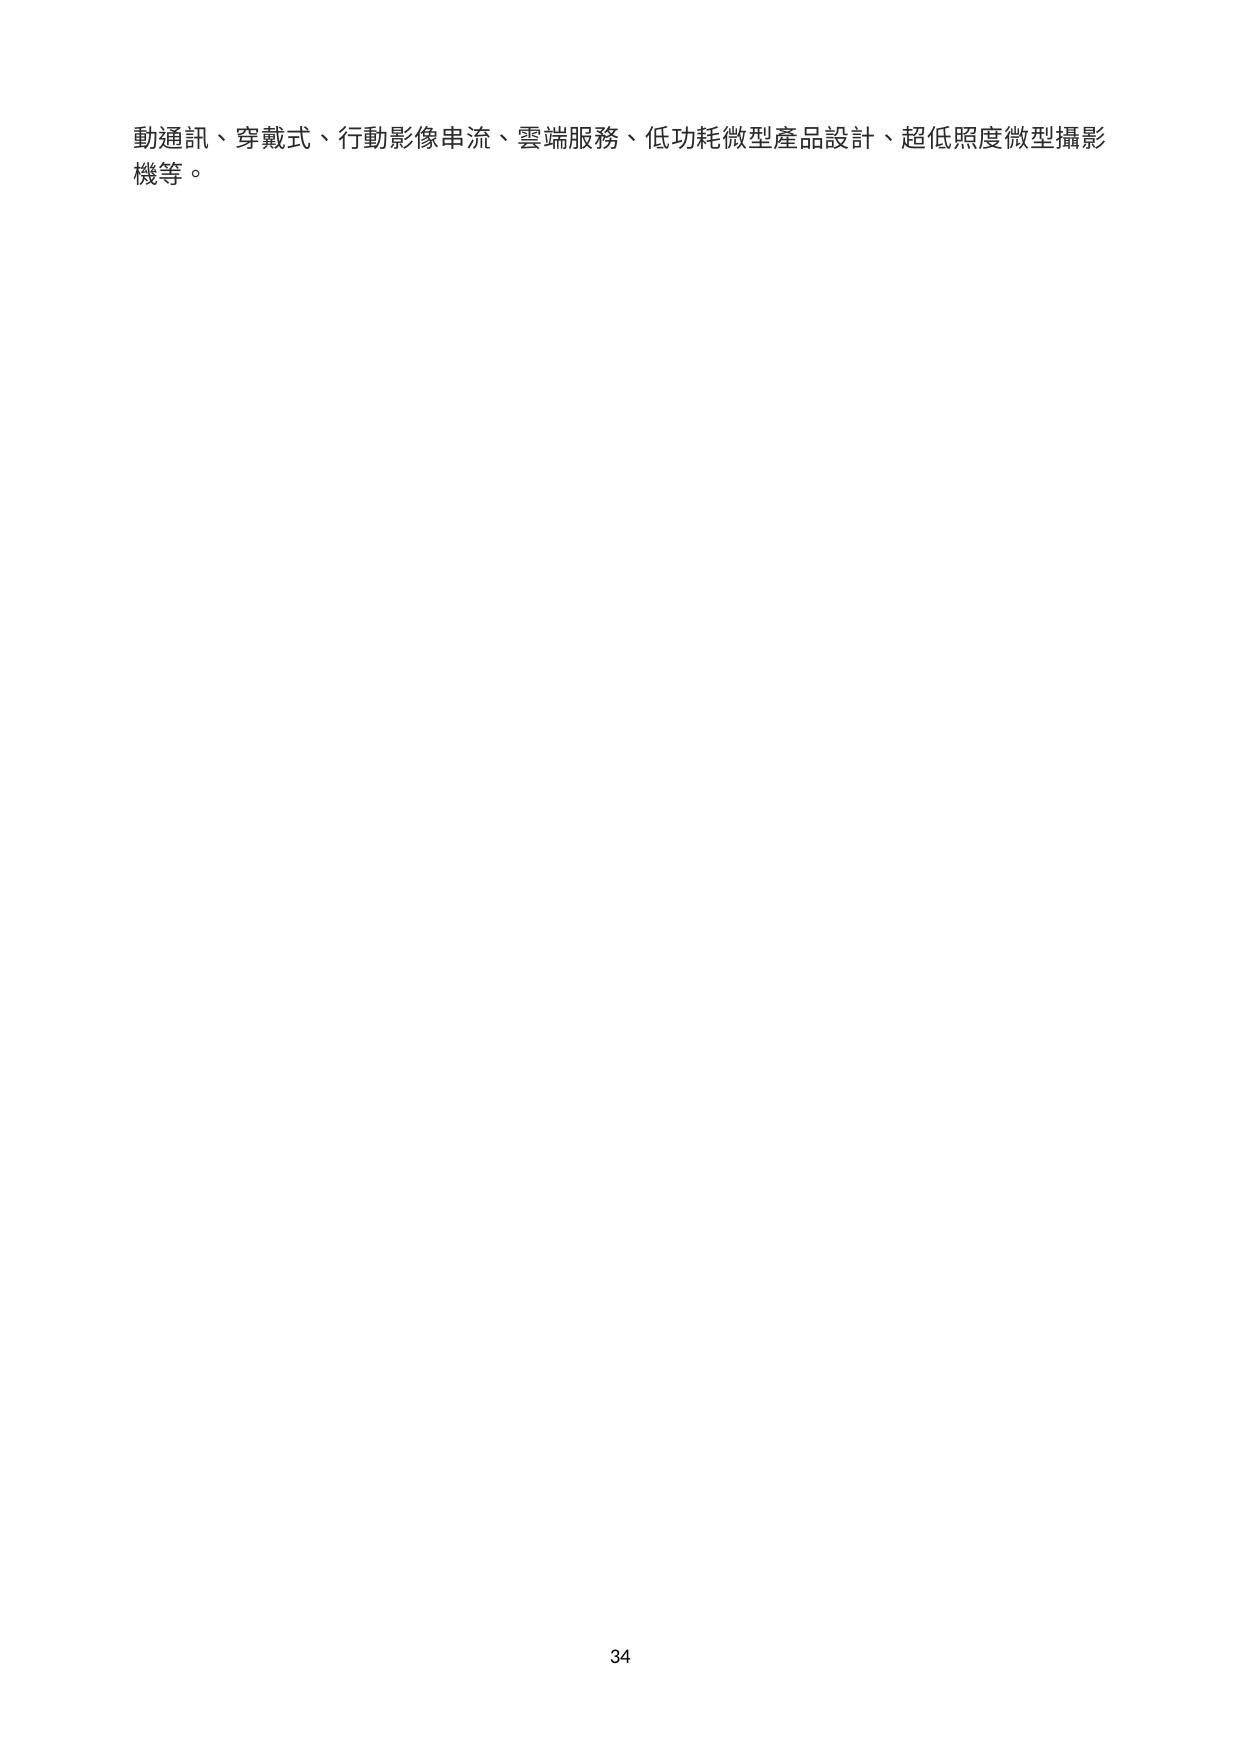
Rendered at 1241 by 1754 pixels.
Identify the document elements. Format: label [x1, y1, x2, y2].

text [133, 118, 1107, 191]
